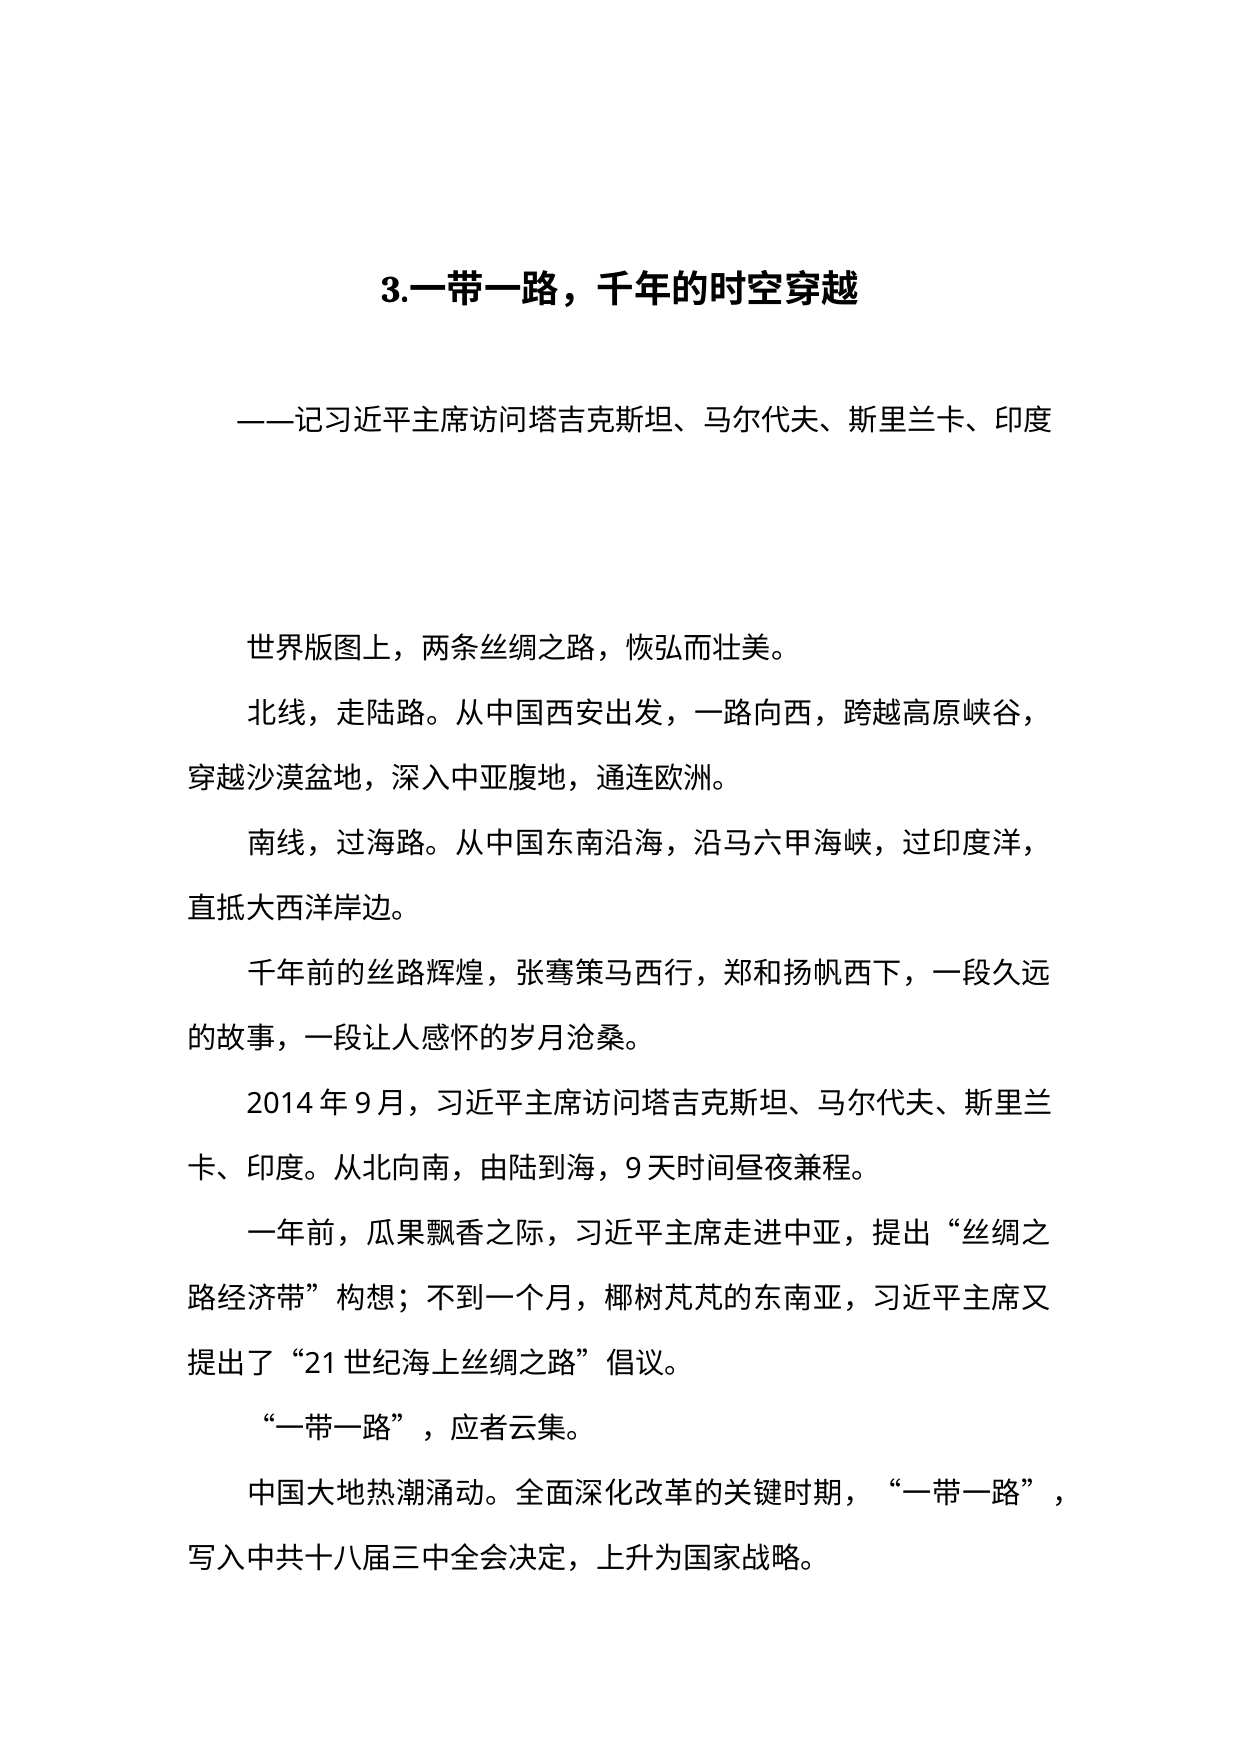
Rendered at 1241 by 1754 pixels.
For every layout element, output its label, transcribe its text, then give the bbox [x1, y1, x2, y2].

text 一年前，瓜果飘香之际，习近平主席走进中亚，提出“丝绸之路经济带”构想；不到一个月，椰树芃芃的东南亚，习近平主席又提出了“21世纪海上丝绸之路”倡议。 [187, 1198, 1053, 1393]
text 千年前的丝路辉煌，张骞策马西行，郑和扬帆西下，一段久远的故事，一段让人感怀的岁月沧桑。 [187, 938, 1053, 1068]
text 北线，走陆路。从中国西安出发，一路向西，跨越高原峡谷，穿越沙漠盆地，深入中亚腹地，通连欧洲。 [187, 678, 1053, 808]
text 中国大地热潮涌动。全面深化改革的关键时期，“一带一路”，写入中共十八届三中全会决定，上升为国家战略。 [187, 1458, 1053, 1588]
text 南线，过海路。从中国东南沿海，沿马六甲海峡，过印度洋，直抵大西洋岸边。 [187, 808, 1053, 938]
subtitle 3.一带一路，千年的时空穿越 [187, 254, 1053, 319]
text ——记习近平主席访问塔吉克斯坦、马尔代夫、斯里兰卡、印度 [187, 386, 1053, 451]
text 世界版图上，两条丝绸之路，恢弘而壮美。 [187, 613, 1053, 678]
text “一带一路”，应者云集。 [187, 1393, 1053, 1458]
text 2014年9月，习近平主席访问塔吉克斯坦、马尔代夫、斯里兰卡、印度。从北向南，由陆到海，9天时间昼夜兼程。 [187, 1068, 1053, 1198]
